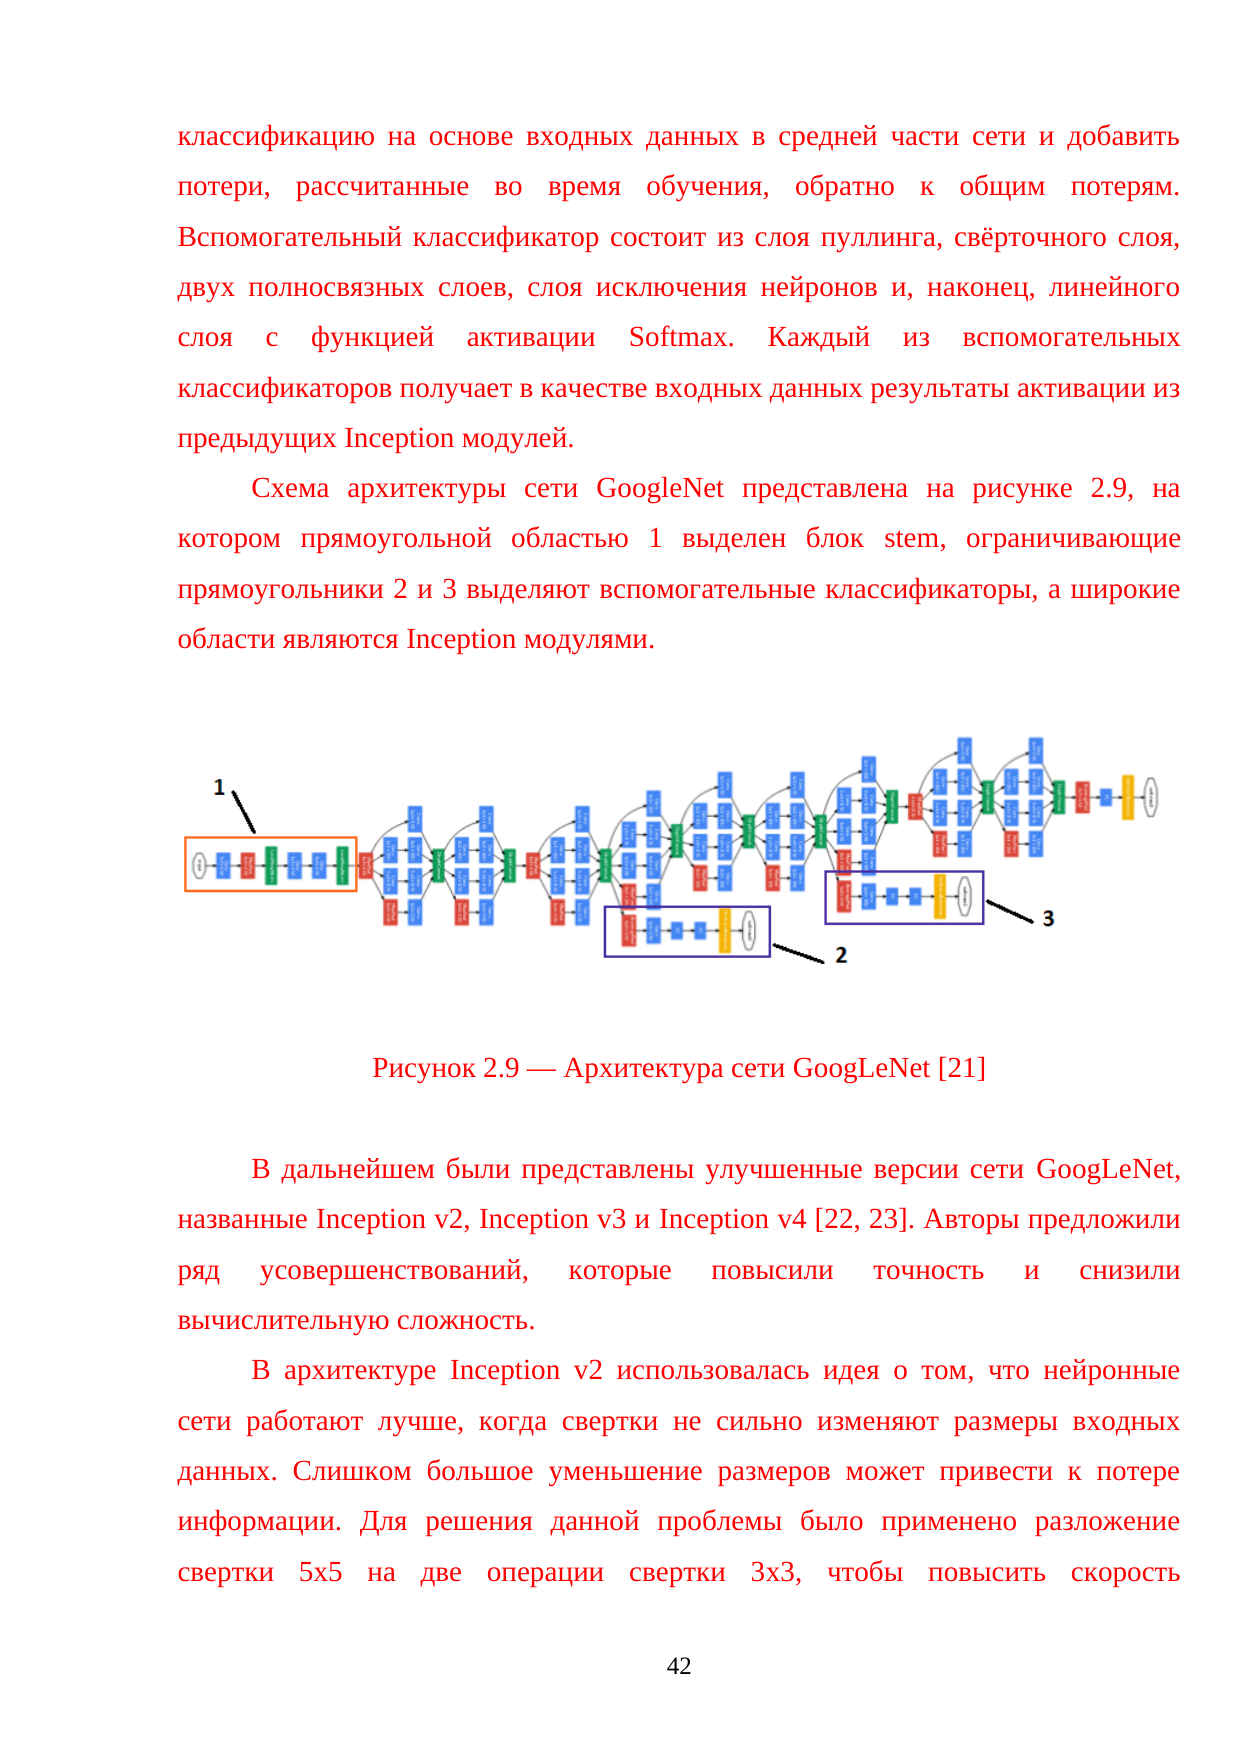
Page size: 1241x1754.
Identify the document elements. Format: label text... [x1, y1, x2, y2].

text Рисунок 2.9 — Архитектура сети GoogLeNet [21] [177, 1051, 1181, 1084]
text Схема архитектуры сети GoogleNet представлена на рисунке 2.9, на котором прямоугольной областью 1 выделен блок stem, ограничивающие прямоугольники 2 и 3 выделяют вспомогательные классификаторы, а широкие области являются Inception модулями. [177, 470, 1181, 655]
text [177, 118, 1181, 453]
picture [177, 671, 1181, 1037]
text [177, 1352, 1181, 1587]
text В дальнейшем были представлены улучшенные версии сети GoogLeNet, названные Inception v2, Inception v3 и Inception v4 [22, 23]. Авторы предложили ряд усовершенствований, которые повысили точность и снизили вычислительную сложность. [177, 1151, 1181, 1336]
